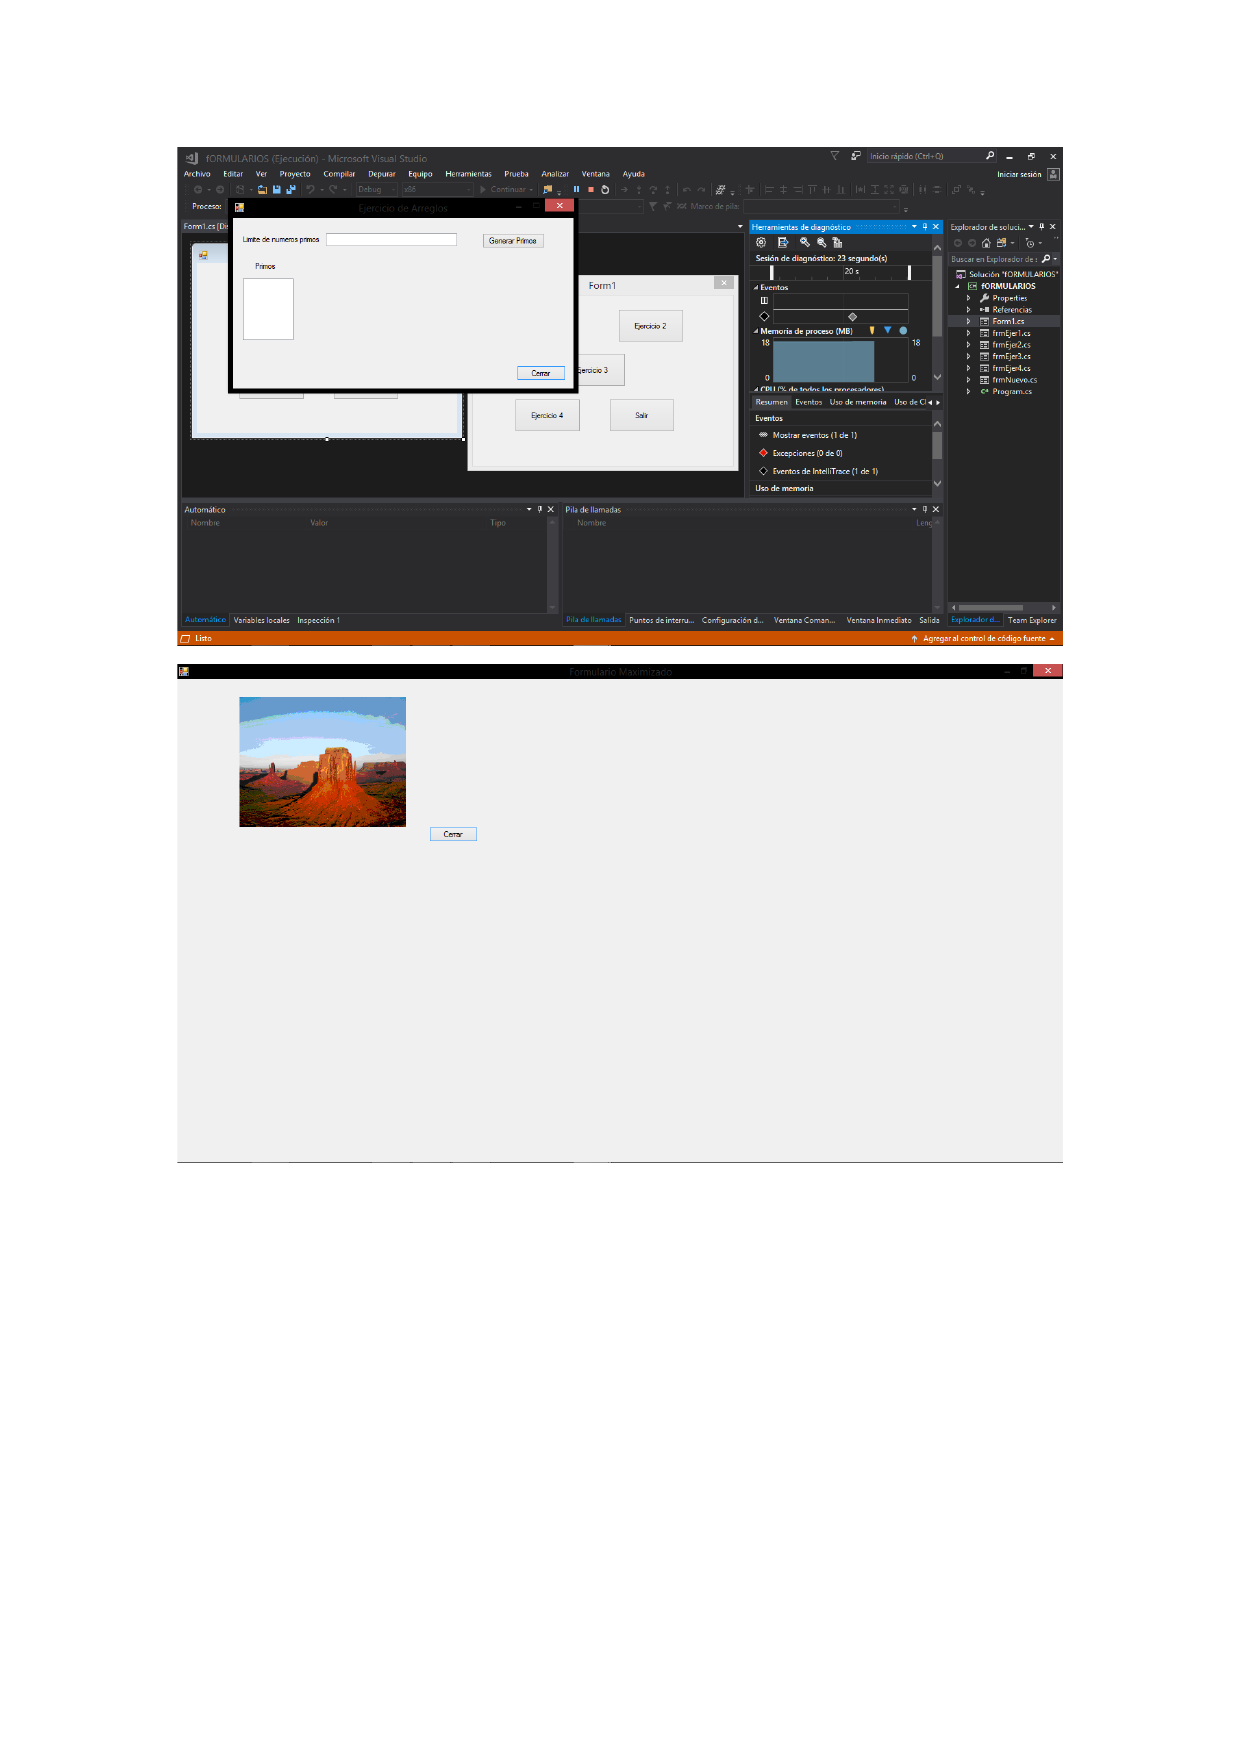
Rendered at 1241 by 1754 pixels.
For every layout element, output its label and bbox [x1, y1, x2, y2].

picture [177, 664, 1063, 1163]
picture [177, 147, 1063, 646]
